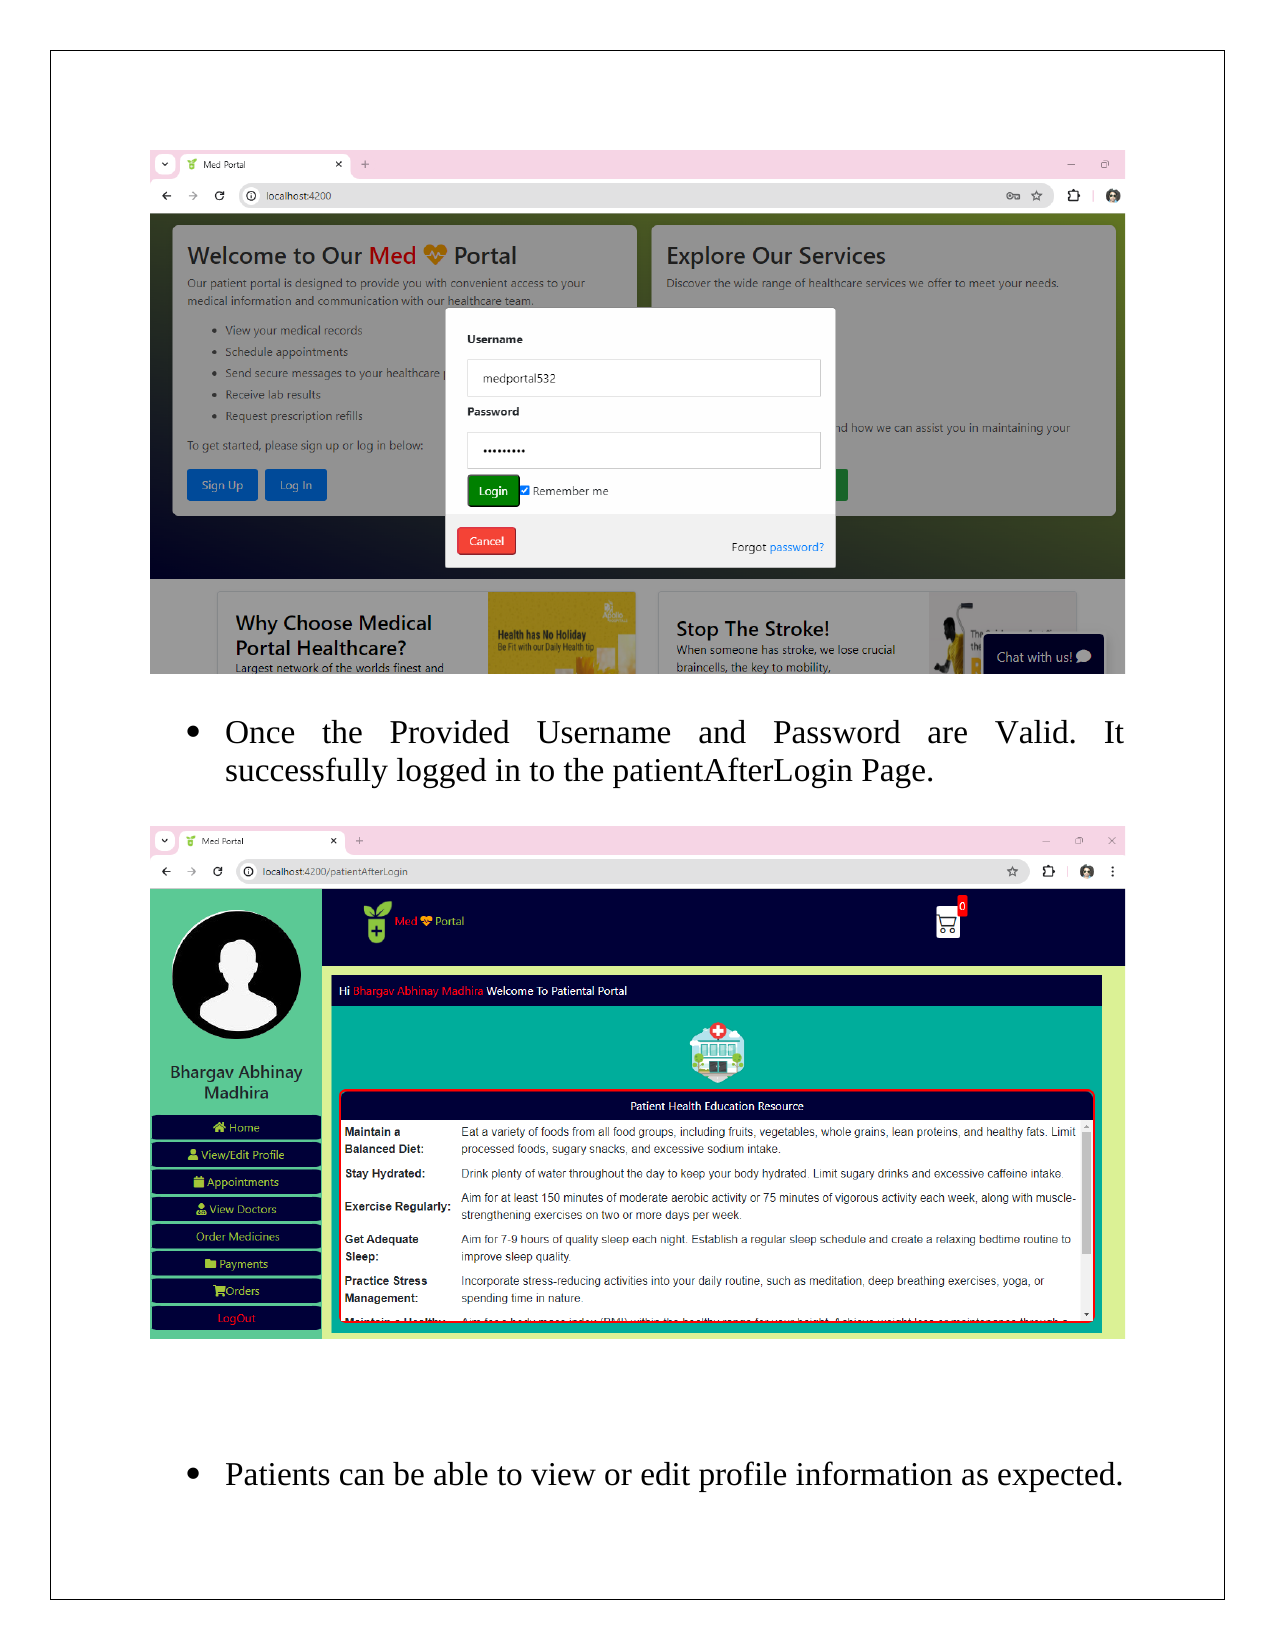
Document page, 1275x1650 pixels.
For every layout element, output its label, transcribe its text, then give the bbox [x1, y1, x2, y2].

list Once the Provided Username and Password are Valid. It successfully logged in to the patientAfterLogin Page. [187, 712, 1125, 788]
picture [150, 150, 1125, 674]
picture [150, 826, 1125, 1339]
list Patients can be able to view or edit profile information as expected. [187, 1454, 1125, 1492]
